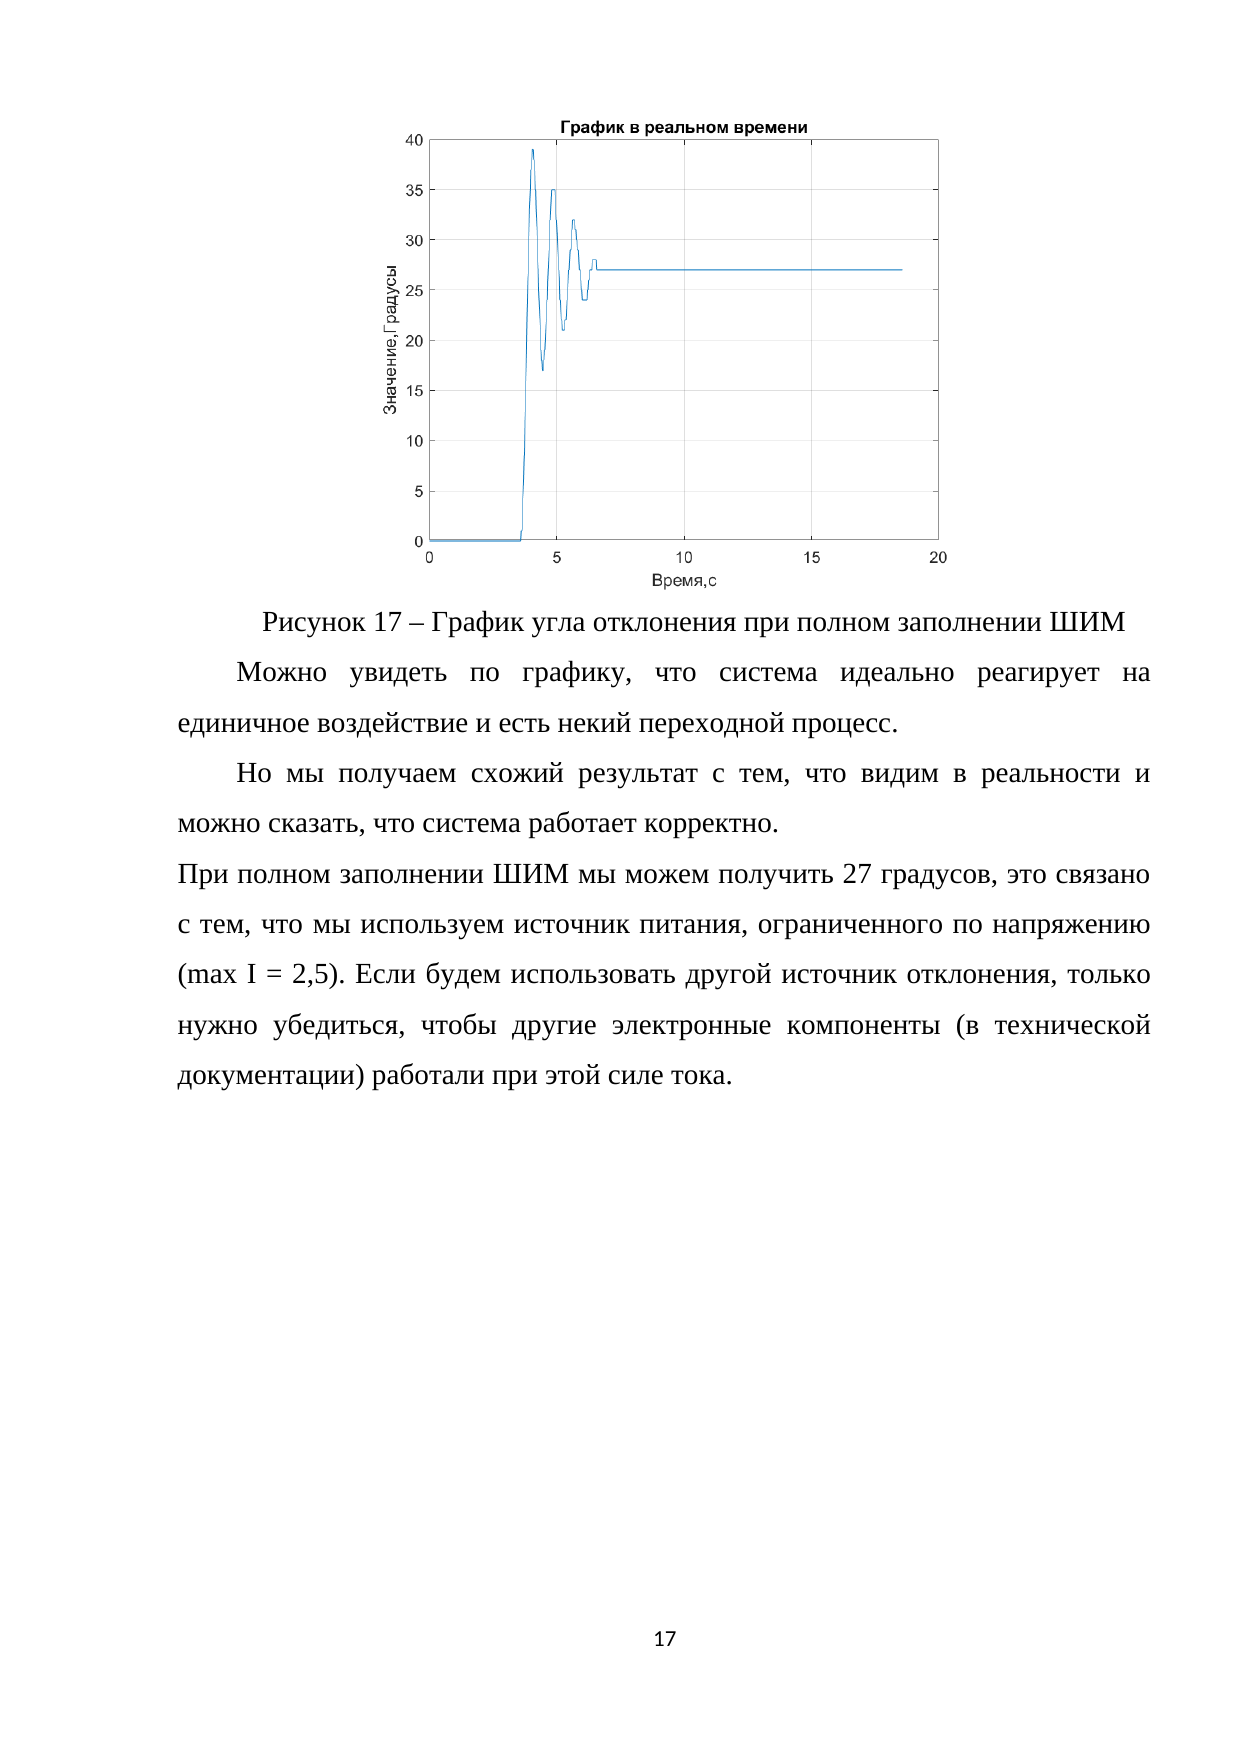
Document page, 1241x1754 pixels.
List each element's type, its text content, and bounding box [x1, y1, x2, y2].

picture [381, 118, 948, 591]
text Рисунок 17 – График угла отклонения при полном заполнении ШИМ [177, 604, 1152, 638]
text При полном заполнении ШИМ мы можем получить 27 градусов, это связано с тем, что мы используем источник питания, ограниченного по напряжению (max I = 2,5). Если будем использовать другой источник отклонения, только нужно убедиться, чтобы другие электронные компоненты (в технической документации) работали при этой силе тока. [177, 856, 1152, 1091]
text Можно увидеть по графику, что система идеально реагирует на единичное воздействие и есть некий переходной процесс. [177, 654, 1152, 738]
text Но мы получаем схожий результат с тем, что видим в реальности и можно сказать, что система работает корректно. [177, 755, 1152, 839]
